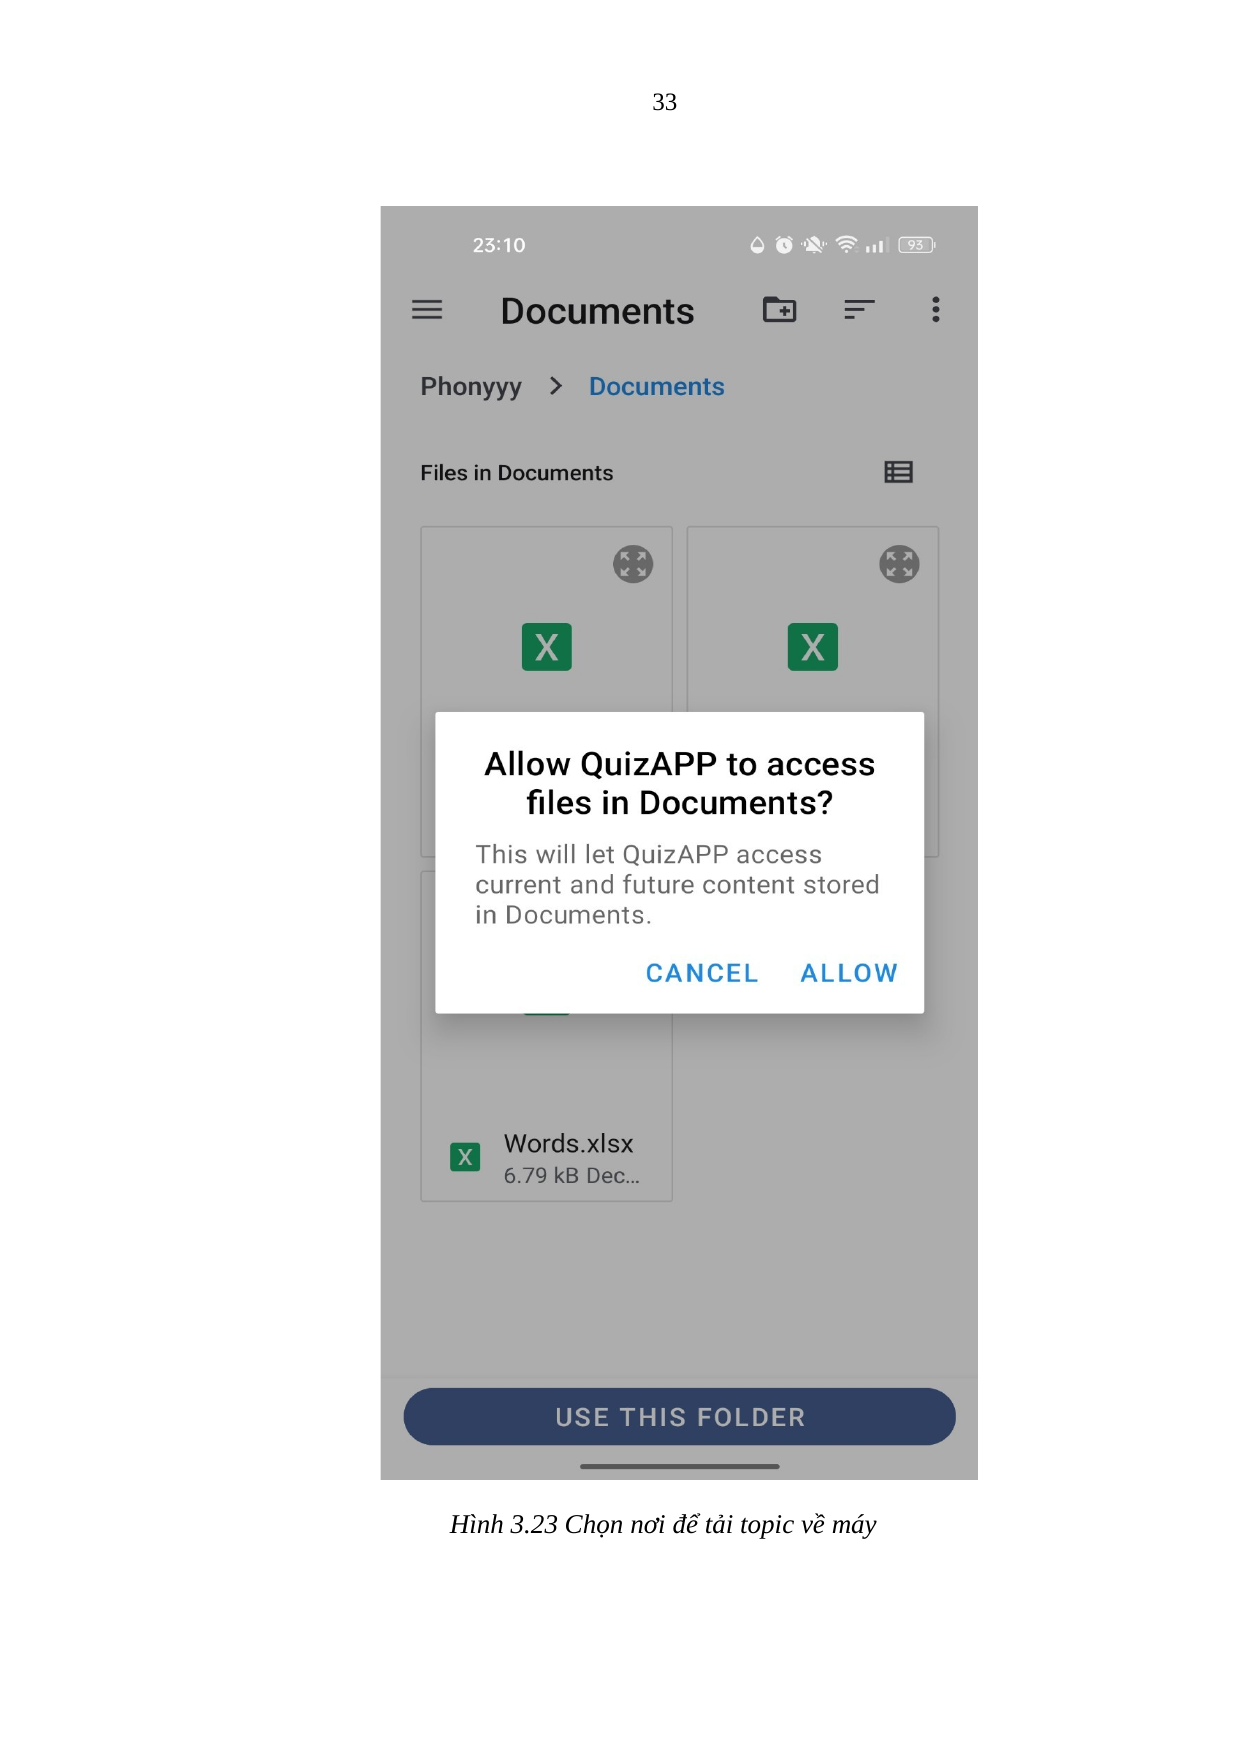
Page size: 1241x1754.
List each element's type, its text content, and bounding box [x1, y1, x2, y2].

text Hình 3.23 Chọn nơi để tải topic về máy [207, 1508, 1122, 1540]
picture [380, 206, 978, 1480]
